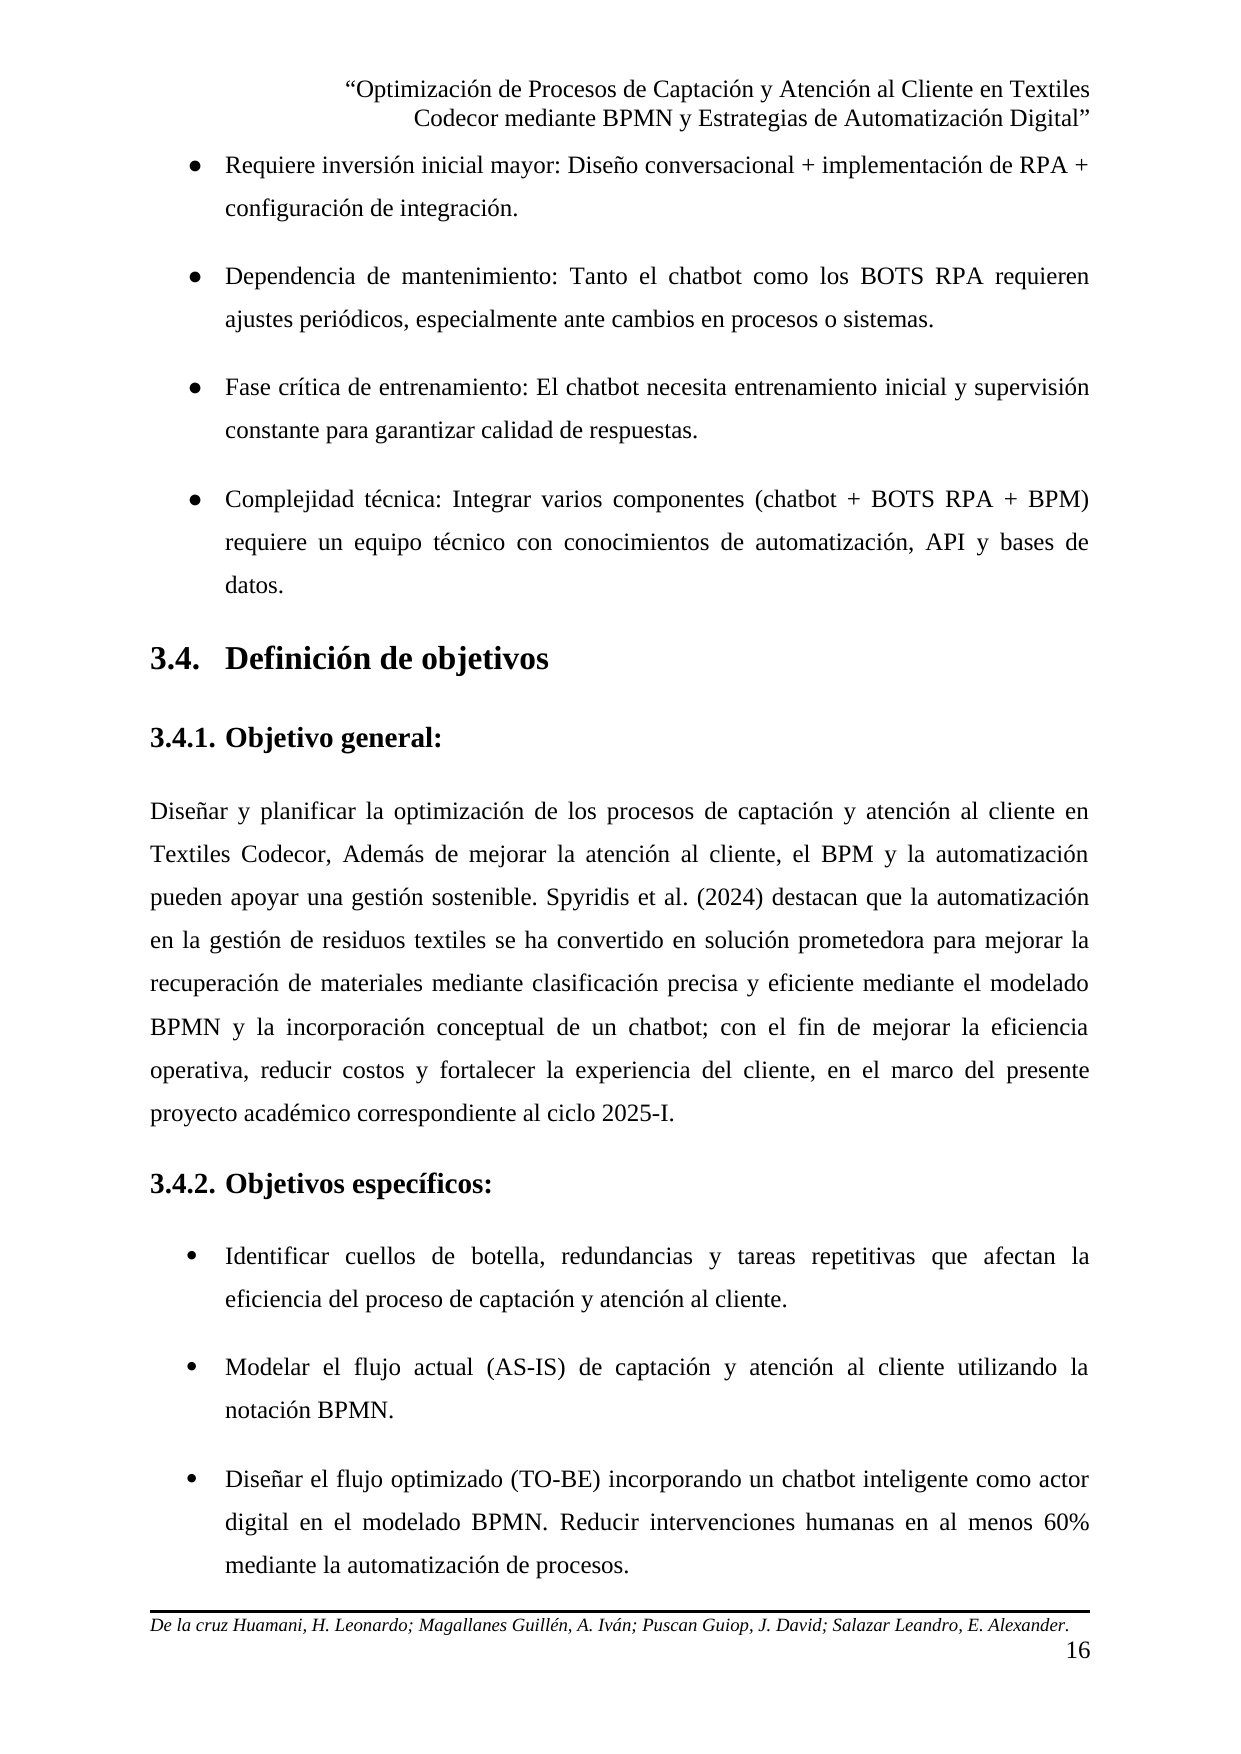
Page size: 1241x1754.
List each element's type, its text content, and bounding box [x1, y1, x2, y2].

list Requiere inversión inicial mayor: Diseño conversacional + implementación de RPA + configuración de integración. [187, 150, 1090, 222]
list Fase crítica de entrenamiento: El chatbot necesita entrenamiento inicial y supervisión constante para garantizar calidad de respuestas. [187, 372, 1090, 444]
subtitle 3.4.1. Objetivo general: [150, 721, 1090, 754]
subtitle 3.4. Definición de objetivos [150, 638, 1090, 676]
list Modelar el flujo actual (AS-IS) de captación y atención al cliente utilizando la notación BPMN. [187, 1352, 1090, 1424]
list Dependencia de mantenimiento: Tanto el chatbot como los BOTS RPA requieren ajustes periódicos, especialmente ante cambios en procesos o sistemas. [187, 261, 1090, 333]
list Diseñar el flujo optimizado (TO-BE) incorporando un chatbot inteligente como actor digital en el modelado BPMN. Reducir intervenciones humanas en al menos 60% mediante la automatización de procesos. [187, 1464, 1090, 1579]
text Diseñar y planificar la optimización de los procesos de captación y atención al cliente en Textiles Codecor, Además de mejorar la atención al cliente, el BPM y la automatización pueden apoyar una gestión sostenible. Spyridis et al. (2024) destacan que la automatización en la gestión de residuos textiles se ha convertido en solución prometedora para mejorar la recuperación de materiales mediante clasificación precisa y eficiente mediante el modelado BPMN y la incorporación conceptual de un chatbot; con el fin de mejorar la eficiencia operativa, reducir costos y fortalecer la experiencia del cliente, en el marco del presente proyecto académico correspondiente al ciclo 2025-I. [150, 796, 1090, 1127]
list Complejidad técnica: Integrar varios componentes (chatbot + BOTS RPA + BPM) requiere un equipo técnico con conocimientos de automatización, API y bases de datos. [187, 484, 1090, 599]
subtitle 3.4.2. Objetivos específicos: [150, 1166, 1090, 1199]
list Identificar cuellos de botella, redundancias y tareas repetitivas que afectan la eficiencia del proceso de captación y atención al cliente. [187, 1241, 1090, 1313]
